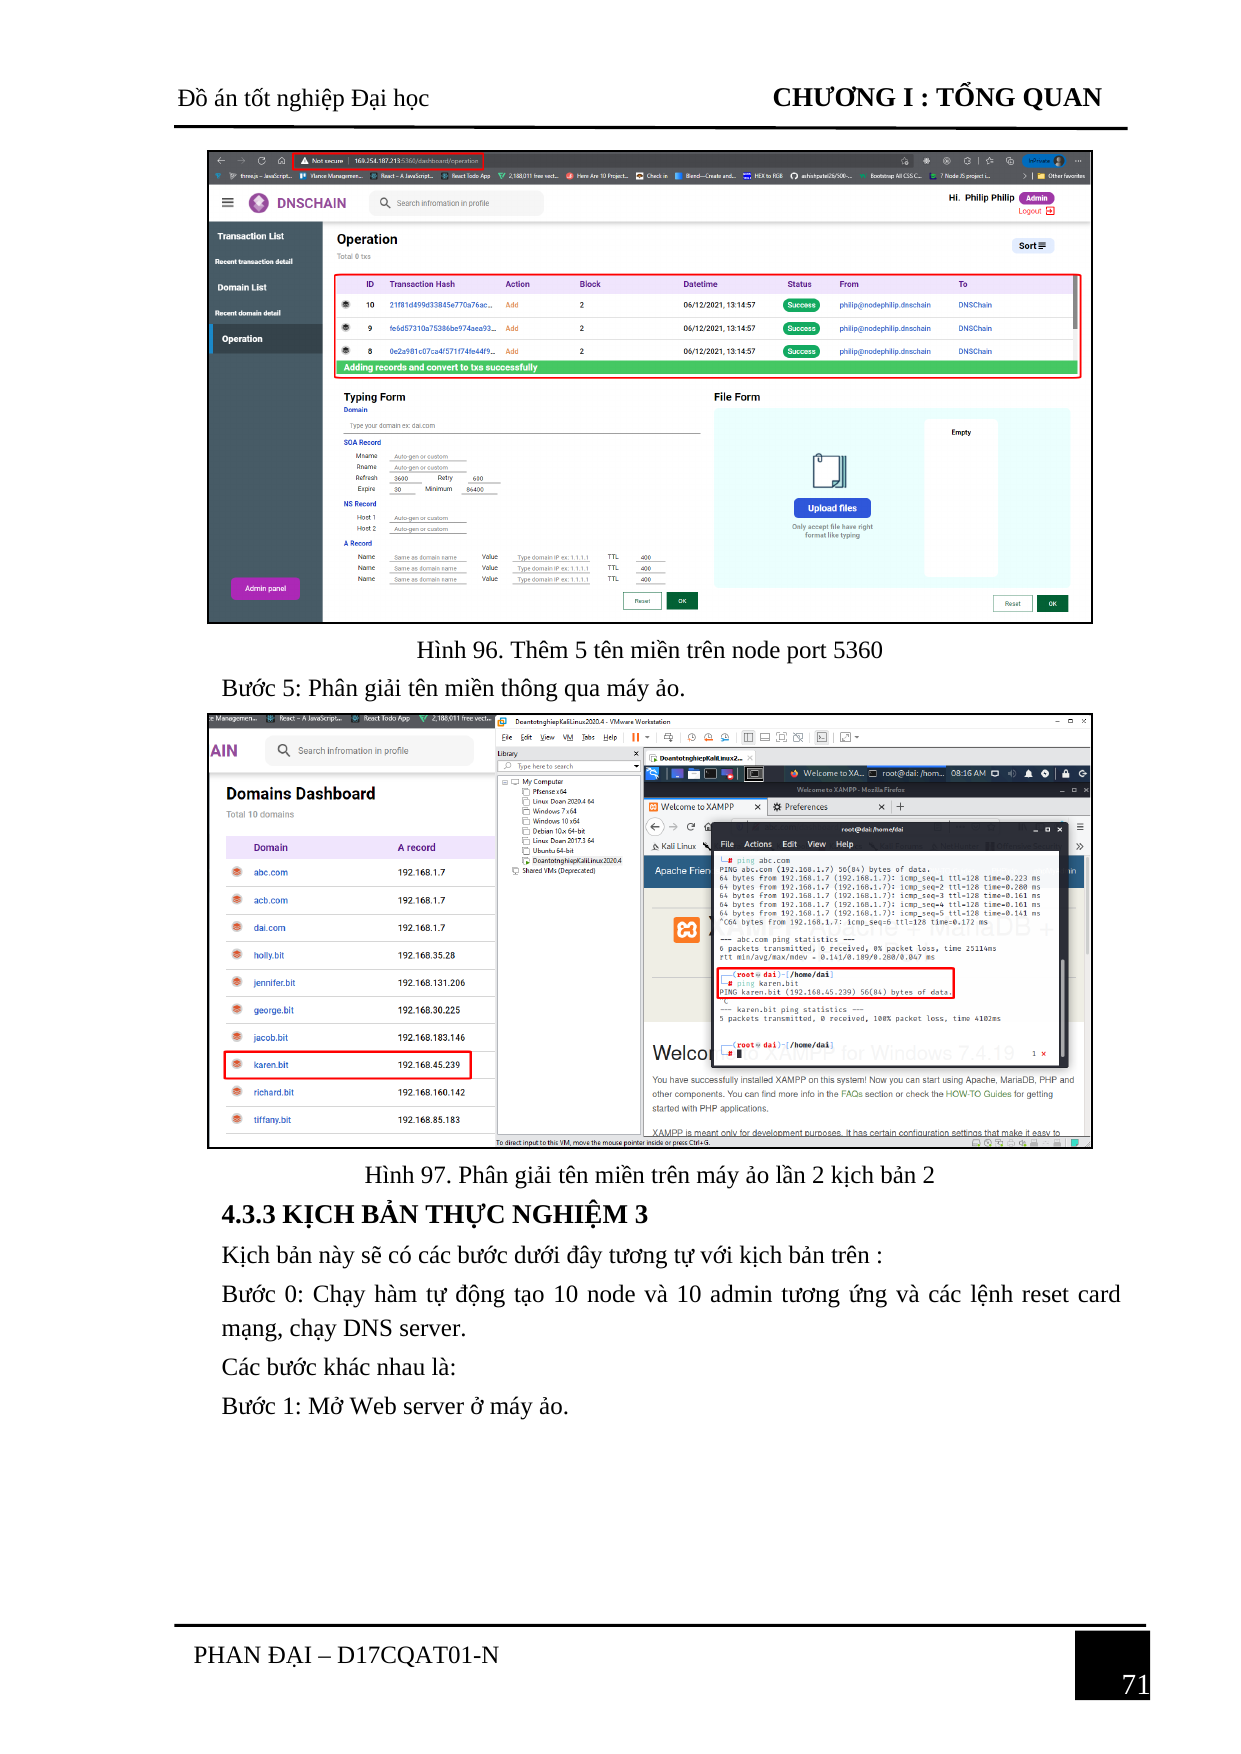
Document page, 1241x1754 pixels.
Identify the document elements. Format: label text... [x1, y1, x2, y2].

text Kịch bản này sẽ có các bước dưới đây tương tự với kịch bản trên : [177, 1240, 1122, 1269]
picture [209, 715, 1091, 1147]
text Bước 1: Mở Web server ở máy ảo. [177, 1391, 1122, 1420]
subtitle 4.3.3 KỊCH BẢN THỰC NGHIỆM 3 [221, 1198, 1122, 1229]
text Các bước khác nhau là: [177, 1352, 1122, 1381]
text Hình 97. Phân giải tên miền trên máy ảo lần 2 kịch bản 2 [177, 1160, 1122, 1189]
list Bước 5: Phân giải tên miền thông qua máy ảo. [221, 673, 1122, 702]
text Bước 0: Chạy hàm tự động tạo 10 node và 10 admin tương ứng và các lệnh reset card mạng, chạy DNS server. [221, 1279, 1122, 1341]
picture [209, 152, 1091, 622]
text Hình 96. Thêm 5 tên miền trên node port 5360 [177, 635, 1122, 664]
